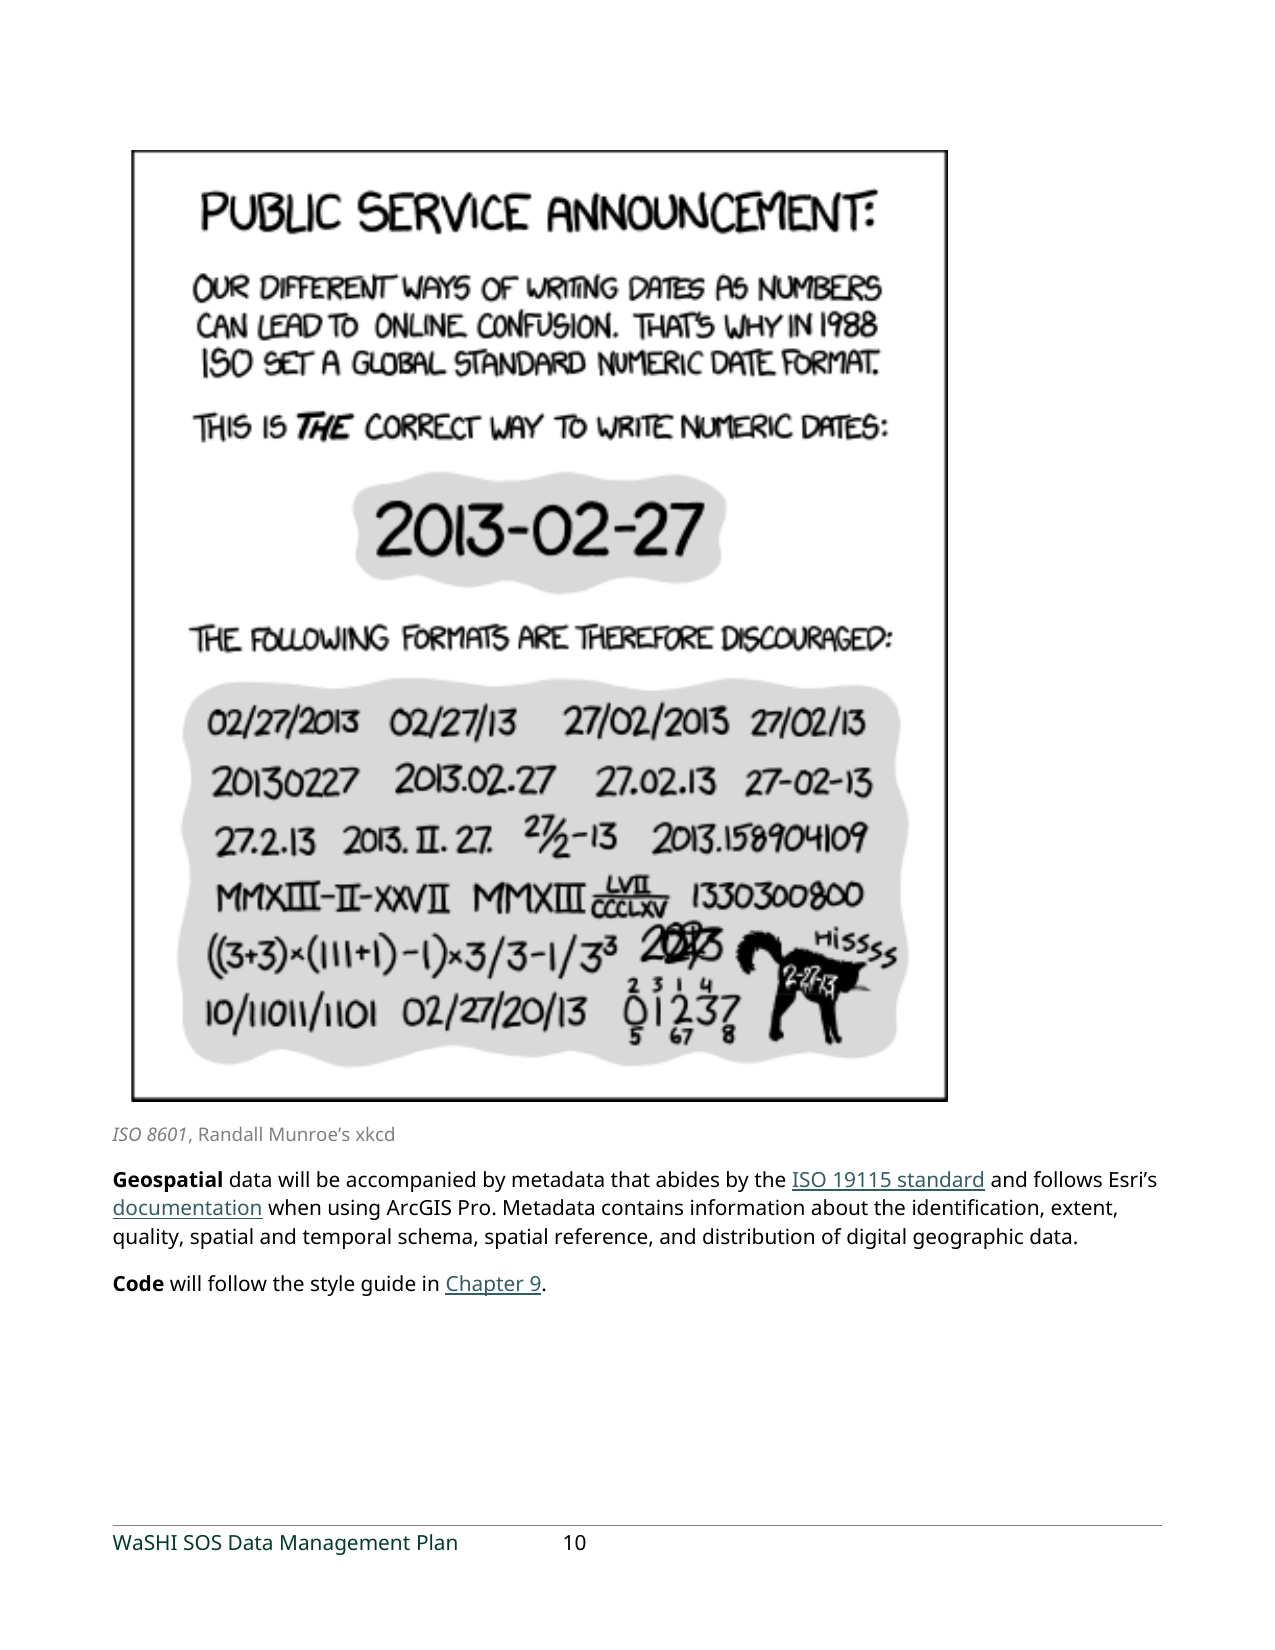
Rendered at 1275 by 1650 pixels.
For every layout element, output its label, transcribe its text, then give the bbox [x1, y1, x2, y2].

picture [131, 150, 948, 1102]
text ISO 8601, Randall Munroe’s xkcd [112, 1121, 1162, 1146]
text Geospatial data will be accompanied by metadata that abides by the ISO 19115 standard and follows Esri’s documentation when using ArcGIS Pro. Metadata contains information about the identification, extent, quality, spatial and temporal schema, spatial reference, and distribution of digital geographic data. [112, 1165, 1162, 1250]
text Code will follow the style guide in Chapter 9. [112, 1269, 1162, 1298]
